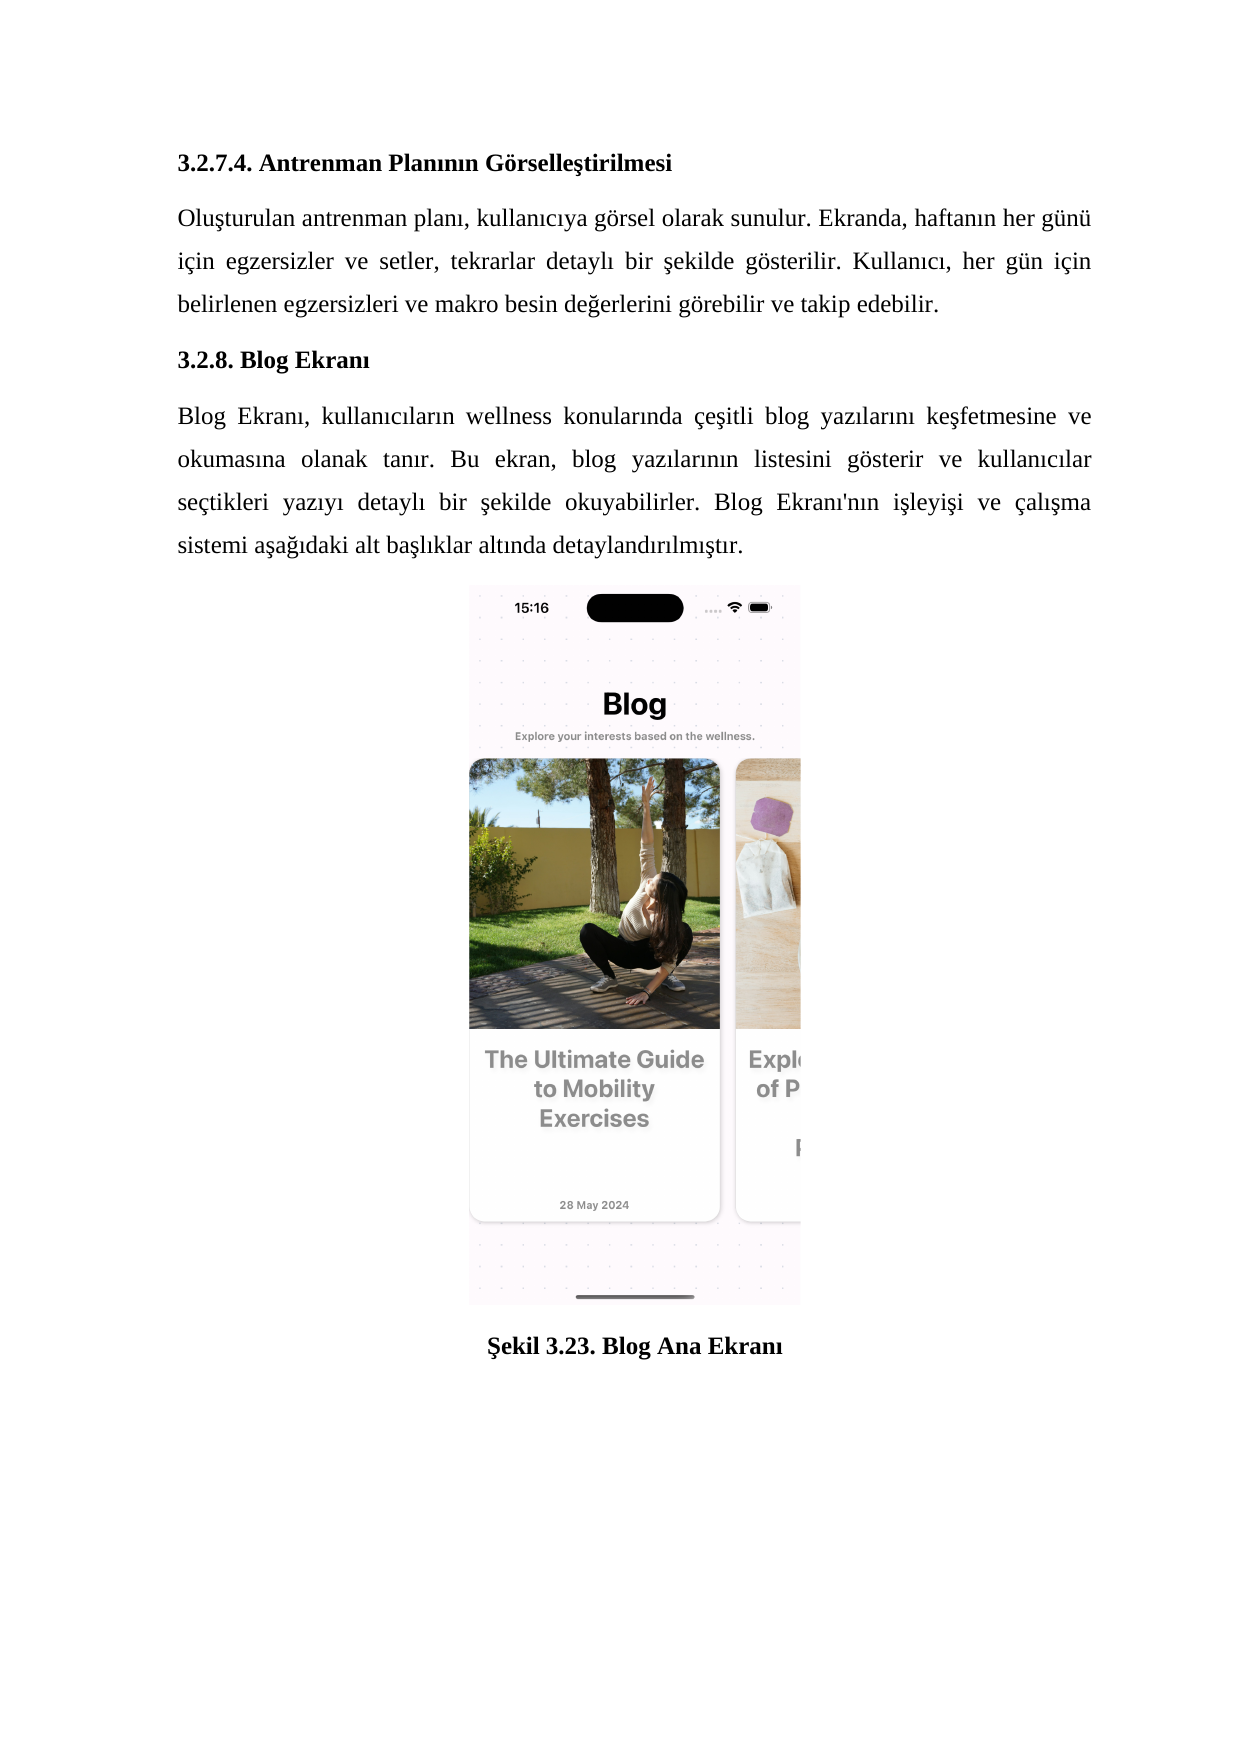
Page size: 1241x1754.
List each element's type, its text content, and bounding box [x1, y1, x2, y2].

text Oluşturulan antrenman planı, kullanıcıya görsel olarak sunulur. Ekranda, haftanın her günü için egzersizler ve setler, tekrarlar detaylı bir şekilde gösterilir. Kullanıcı, her gün için belirlenen egzersizleri ve makro besin değerlerini görebilir ve takip edebilir. [177, 203, 1092, 318]
picture [469, 585, 801, 1305]
subtitle 3.2.7.4. Antrenman Planının Görselleştirilmesi [177, 148, 1092, 176]
subtitle 3.2.8. Blog Ekranı [177, 345, 1092, 374]
text Şekil 3.23. Blog Ana Ekranı [177, 1331, 1092, 1359]
text Blog Ekranı, kullanıcıların wellness konularında çeşitli blog yazılarını keşfetmesine ve okumasına olanak tanır. Bu ekran, blog yazılarının listesini gösterir ve kullanıcılar seçtikleri yazıyı detaylı bir şekilde okuyabilirler. Blog Ekranı'nın işleyişi ve çalışma sistemi aşağıdaki alt başlıklar altında detaylandırılmıştır. [177, 401, 1092, 559]
